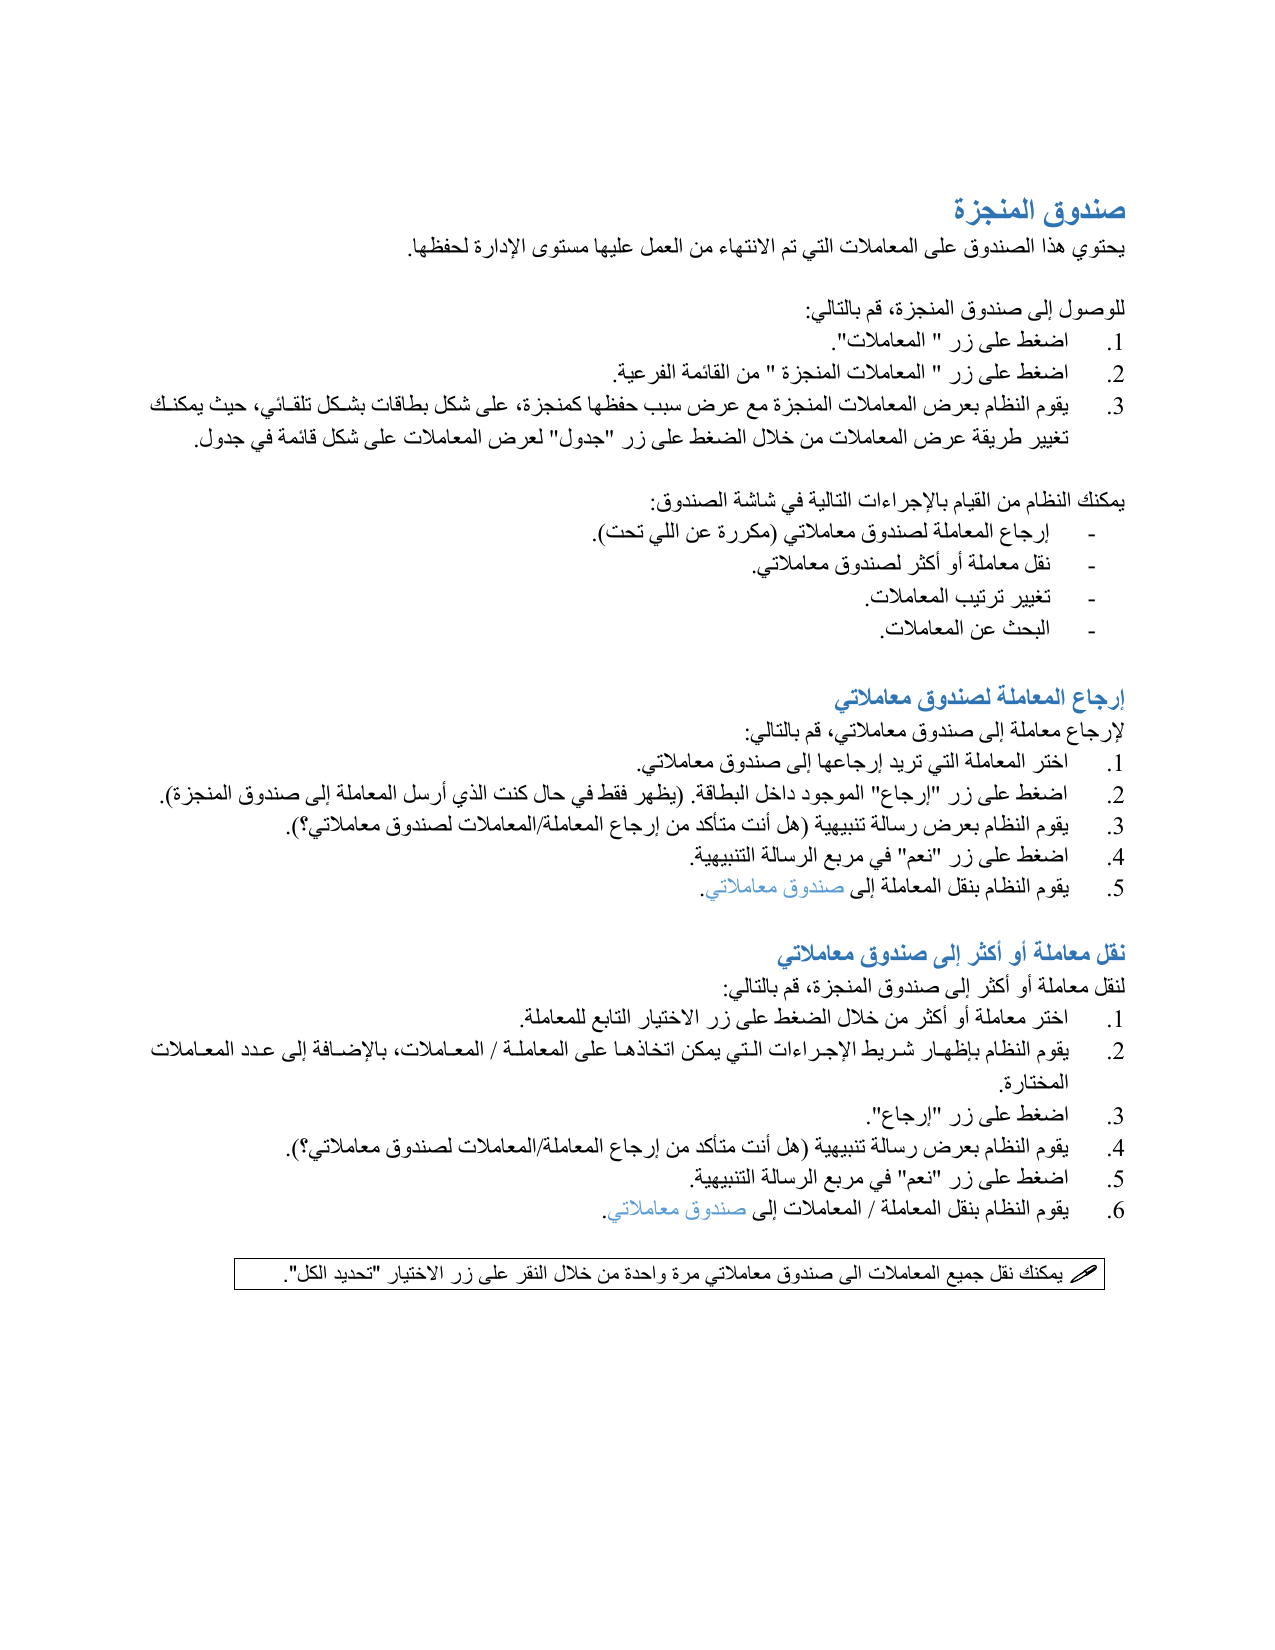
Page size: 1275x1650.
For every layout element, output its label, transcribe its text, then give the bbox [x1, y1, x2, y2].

subtitle نقل معاملة أو أكثر إلى صندوق معاملاتي [150, 939, 1125, 971]
list يقوم النظام بإظهار شريط الإجراءات التي يمكن اتخاذها على المعاملة / المعاملات، بالإضافة إلى عدد المعاملات المختارة. [150, 1036, 1106, 1097]
list نقل معاملة أو أكثر لصندوق معاملاتي. [150, 551, 1087, 579]
list يقوم النظام بعرض رسالة تنبيهية (هل أنت متأكد من إرجاع المعاملة/المعاملات لصندوق معاملاتي؟). [150, 1133, 1106, 1162]
list إرجاع المعاملة لصندوق معاملاتي (مكررة عن اللي تحت). [150, 518, 1087, 547]
text لنقل معاملة أو أكثر إلى صندوق المنجزة، قم بالتالي: [150, 973, 1125, 1002]
list يقوم النظام بنقل المعاملة إلى صندوق معاملاتي. [150, 873, 1106, 902]
list تغيير ترتيب المعاملات. [150, 583, 1087, 612]
subtitle إرجاع المعاملة لصندوق معاملاتي [150, 683, 1125, 714]
list اضغط على زر "إرجاع" الموجود داخل البطاقة. (يظهر فقط في حال كنت الذي أرسل المعاملة إلى صندوق المنجزة). [150, 780, 1106, 809]
list يقوم النظام بنقل المعاملة / المعاملات إلى صندوق معاملاتي. [150, 1196, 1106, 1224]
list اضغط على زر " المعاملات". [150, 327, 1106, 355]
list البحث عن المعاملات. [150, 615, 1087, 644]
list يقوم النظام بعرض المعاملات المنجزة مع عرض سبب حفظها كمنجزة، على شكل بطاقات بشكل تلقائي، حيث يمكنك تغيير طريقة عرض المعاملات من خلال الضغط على زر "جدول" لعرض المعاملات على شكل قائمة في جدول. [150, 391, 1106, 452]
text يمكنك النظام من القيام بالإجراءات التالية في شاشة الصندوق: [150, 487, 1125, 516]
list اضغط على زر "نعم" في مربع الرسالة التنبيهية. [150, 842, 1106, 871]
text لإرجاع معاملة إلى صندوق معاملاتي، قم بالتالي: [150, 717, 1125, 745]
list يقوم النظام بعرض رسالة تنبيهية (هل أنت متأكد من إرجاع المعاملة/المعاملات لصندوق معاملاتي؟). [150, 811, 1106, 840]
subtitle صندوق المنجزة [150, 192, 1125, 230]
text للوصول إلى صندوق المنجزة، قم بالتالي: [150, 296, 1125, 324]
list اختر المعاملة التي تريد إرجاعها إلى صندوق معاملاتي. [150, 748, 1106, 776]
list اختر معاملة أو أكثر من خلال الضغط على زر الاختيار التابع للمعاملة. [150, 1004, 1106, 1033]
list اضغط على زر " المعاملات المنجزة " من القائمة الفرعية. [150, 359, 1106, 388]
list اضغط على زر "إرجاع". [150, 1101, 1106, 1130]
list اضغط على زر "نعم" في مربع الرسالة التنبيهية. [150, 1164, 1106, 1193]
text يحتوي هذا الصندوق على المعاملات التي تم الانتهاء من العمل عليها مستوى الإدارة لحفظها. [150, 233, 1125, 262]
